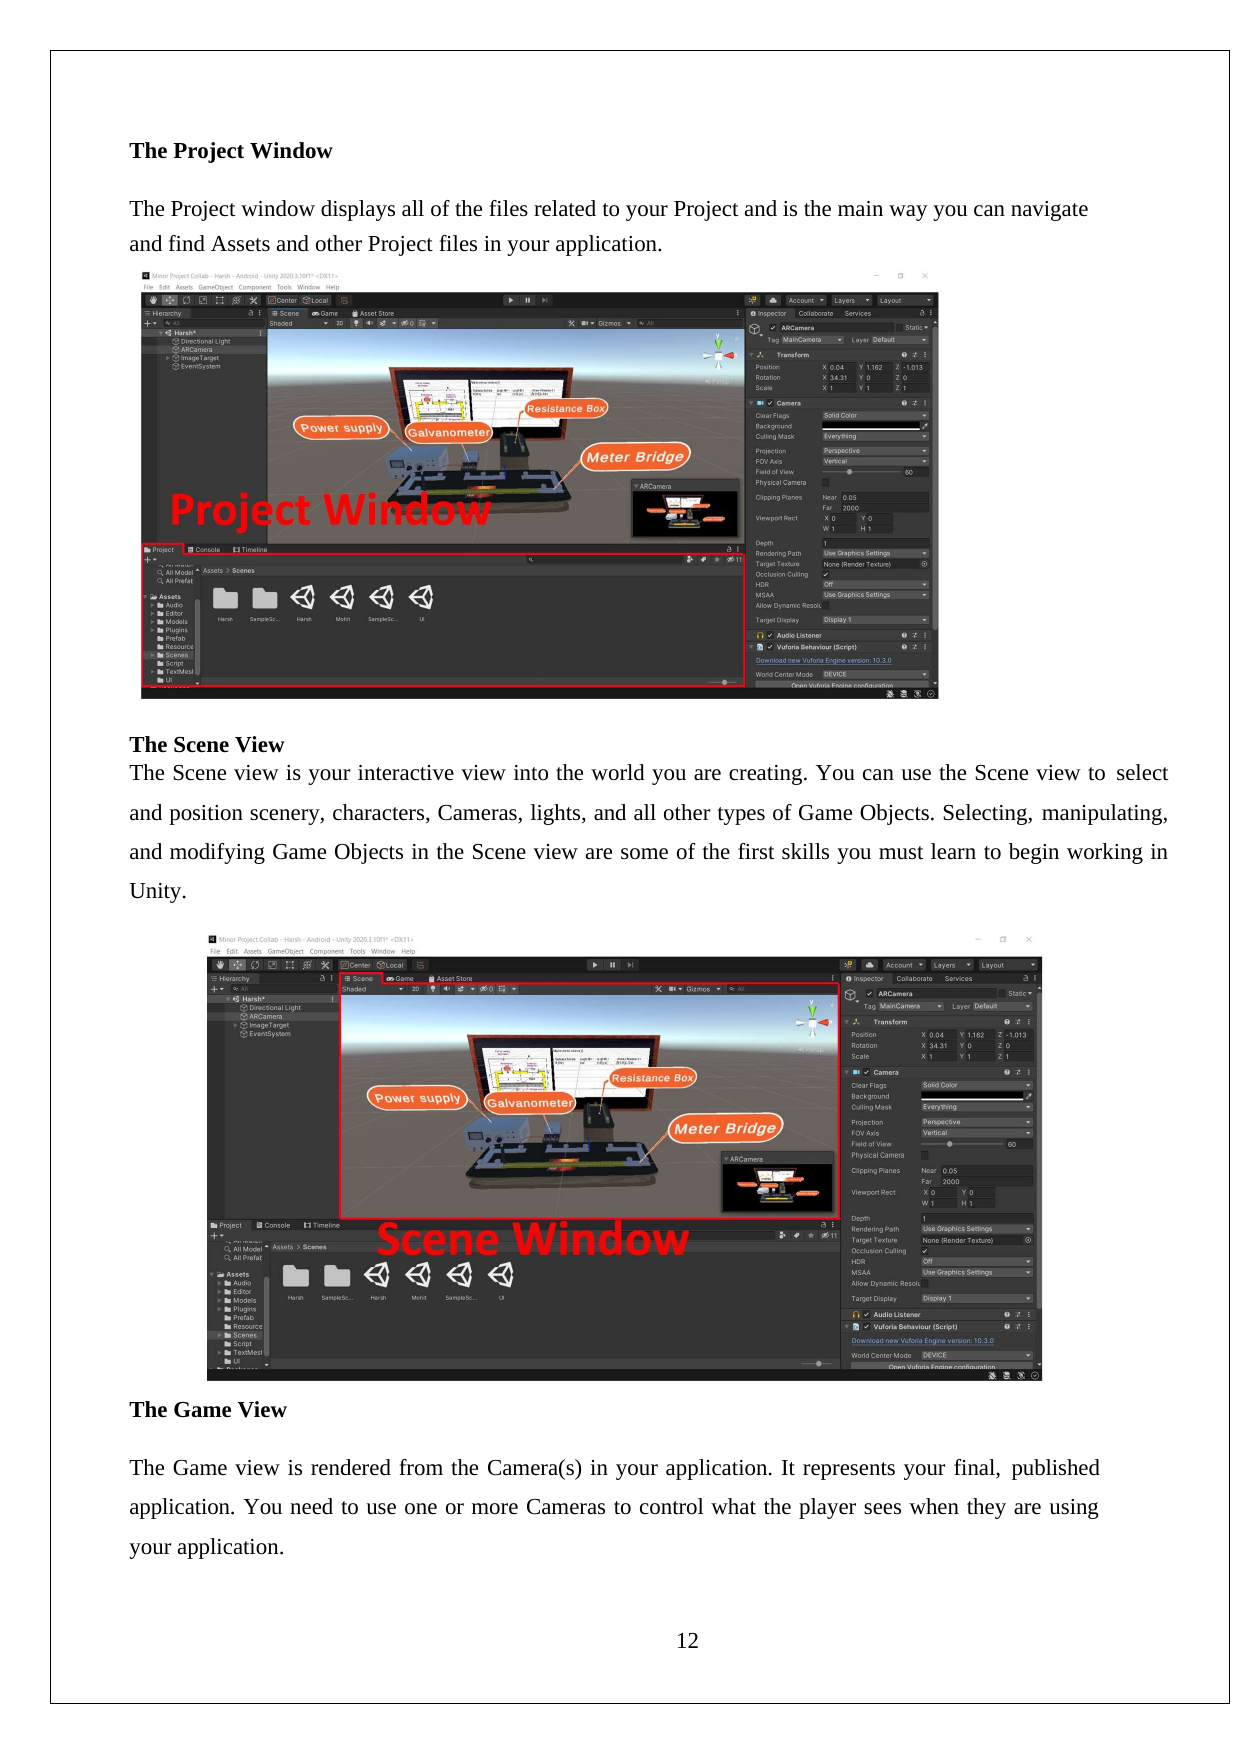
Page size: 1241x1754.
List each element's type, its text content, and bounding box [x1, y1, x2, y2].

picture [206, 932, 1043, 1381]
text The Project window displays all of the files related to your Project and is the main way you can navigate [129, 195, 1229, 221]
text and find Assets and other Project files in your application. [129, 230, 1229, 256]
text The Game view is rendered from the Camera(s) in your application. It represents your final, published application. You need to use one or more Cameras to control what the player sees when they are using your application. [129, 1454, 1100, 1559]
subtitle The Scene View [129, 731, 1229, 757]
text The Scene view is your interactive view into the world you are creating. You can use the Scene view to select and position scenery, characters, Cameras, lights, and all other types of Game Objects. Selecting, manipulating, and modifying Game Objects in the Scene view are some of the first skills you must learn to begin working in Unity. [129, 759, 1168, 904]
subtitle The Project Window [129, 137, 1229, 164]
picture [140, 269, 939, 699]
